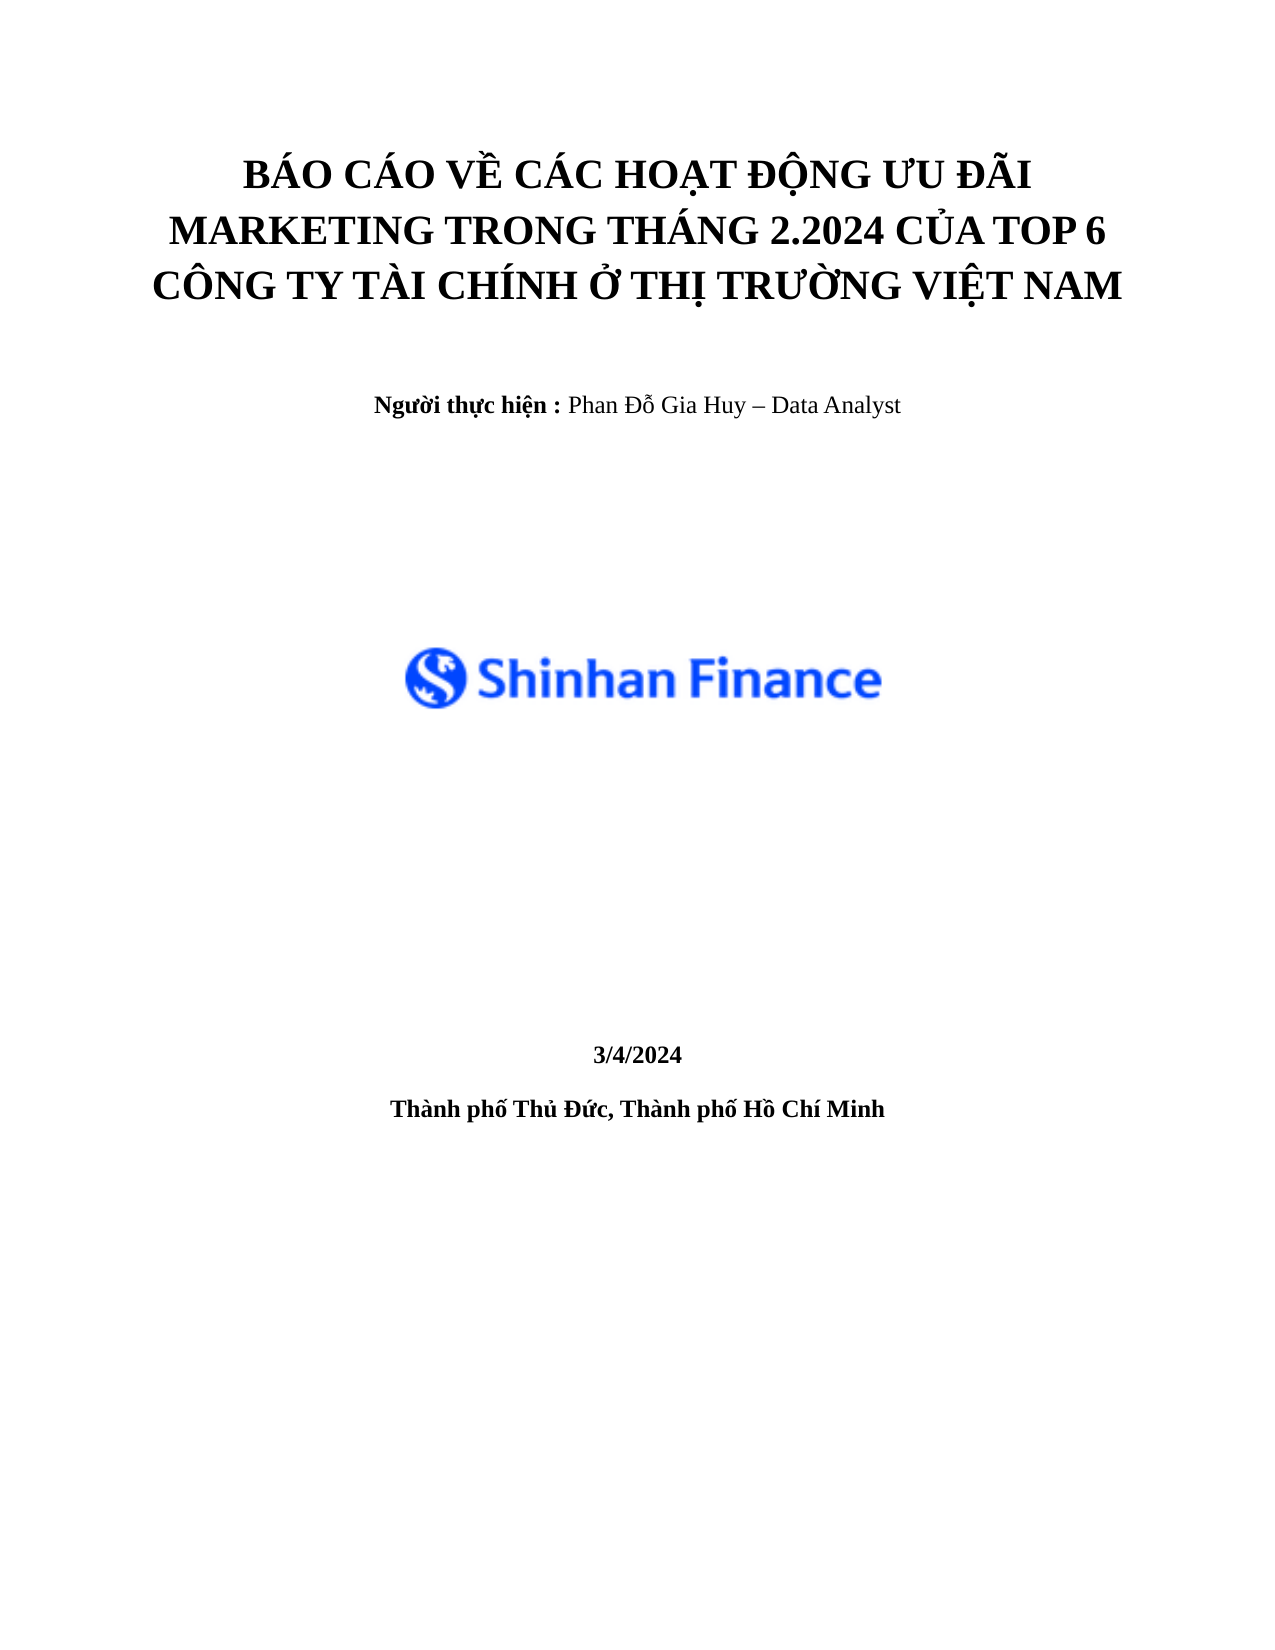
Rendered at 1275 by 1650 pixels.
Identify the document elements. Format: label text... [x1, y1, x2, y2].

text BÁO CÁO VỀ CÁC HOẠT ĐỘNG ƯU ĐÃI MARKETING TRONG THÁNG 2.2024 CỦA TOP 6 CÔNG TY TÀI CHÍNH Ở THỊ TRƯỜNG VIỆT NAM [150, 150, 1125, 308]
picture [339, 605, 936, 746]
text Người thực hiện : Phan Đỗ Gia Huy – Data Analyst [150, 390, 1125, 419]
text Thành phố Thủ Đức, Thành phố Hồ Chí Minh [150, 1094, 1125, 1122]
text 3/4/2024 [150, 1040, 1125, 1069]
